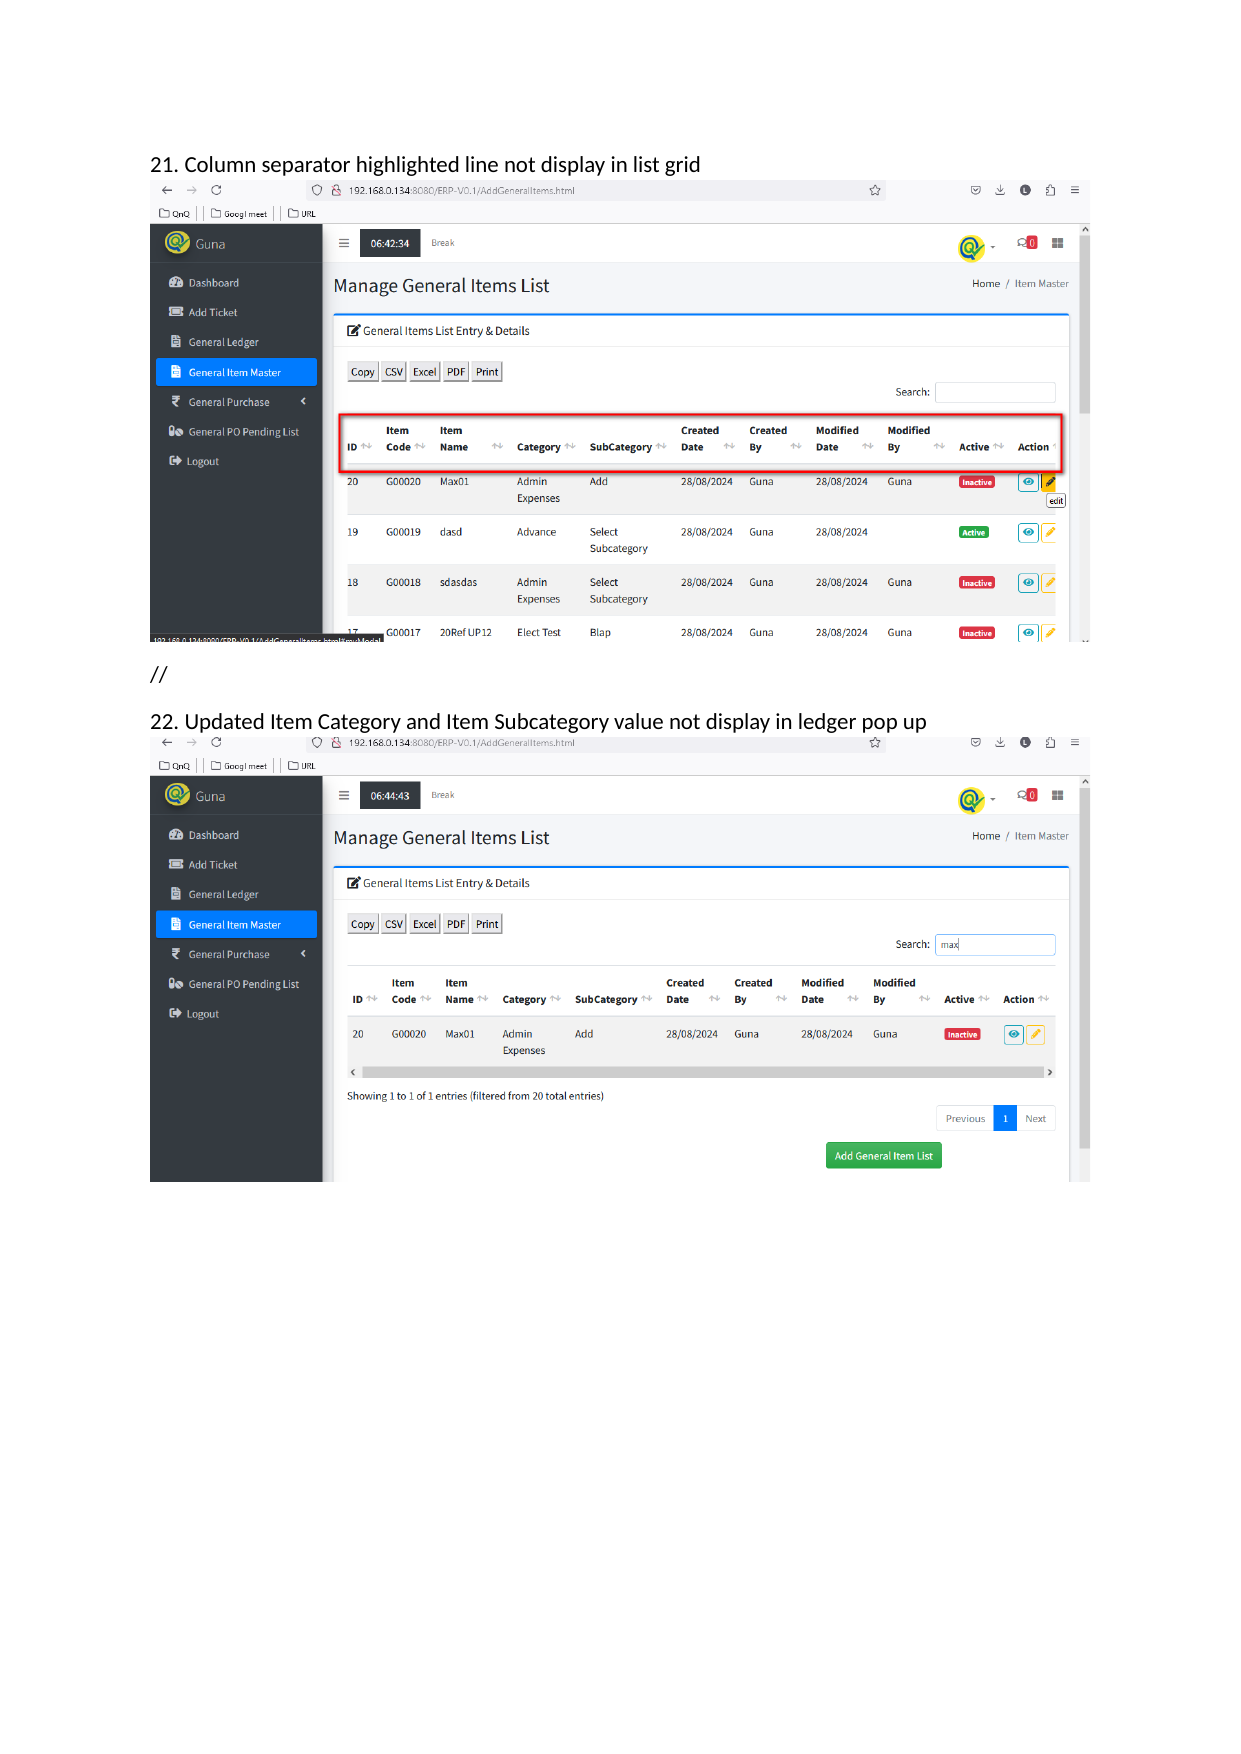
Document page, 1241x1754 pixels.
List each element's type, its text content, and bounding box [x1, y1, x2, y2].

text 22. Updated Item Category and Item Subcategory value not display in ledger pop up [150, 707, 1090, 737]
picture [150, 180, 1091, 642]
picture [150, 737, 1091, 1182]
text 21. Column separator highlighted line not display in list grid [150, 150, 1090, 180]
text // [150, 660, 1090, 688]
